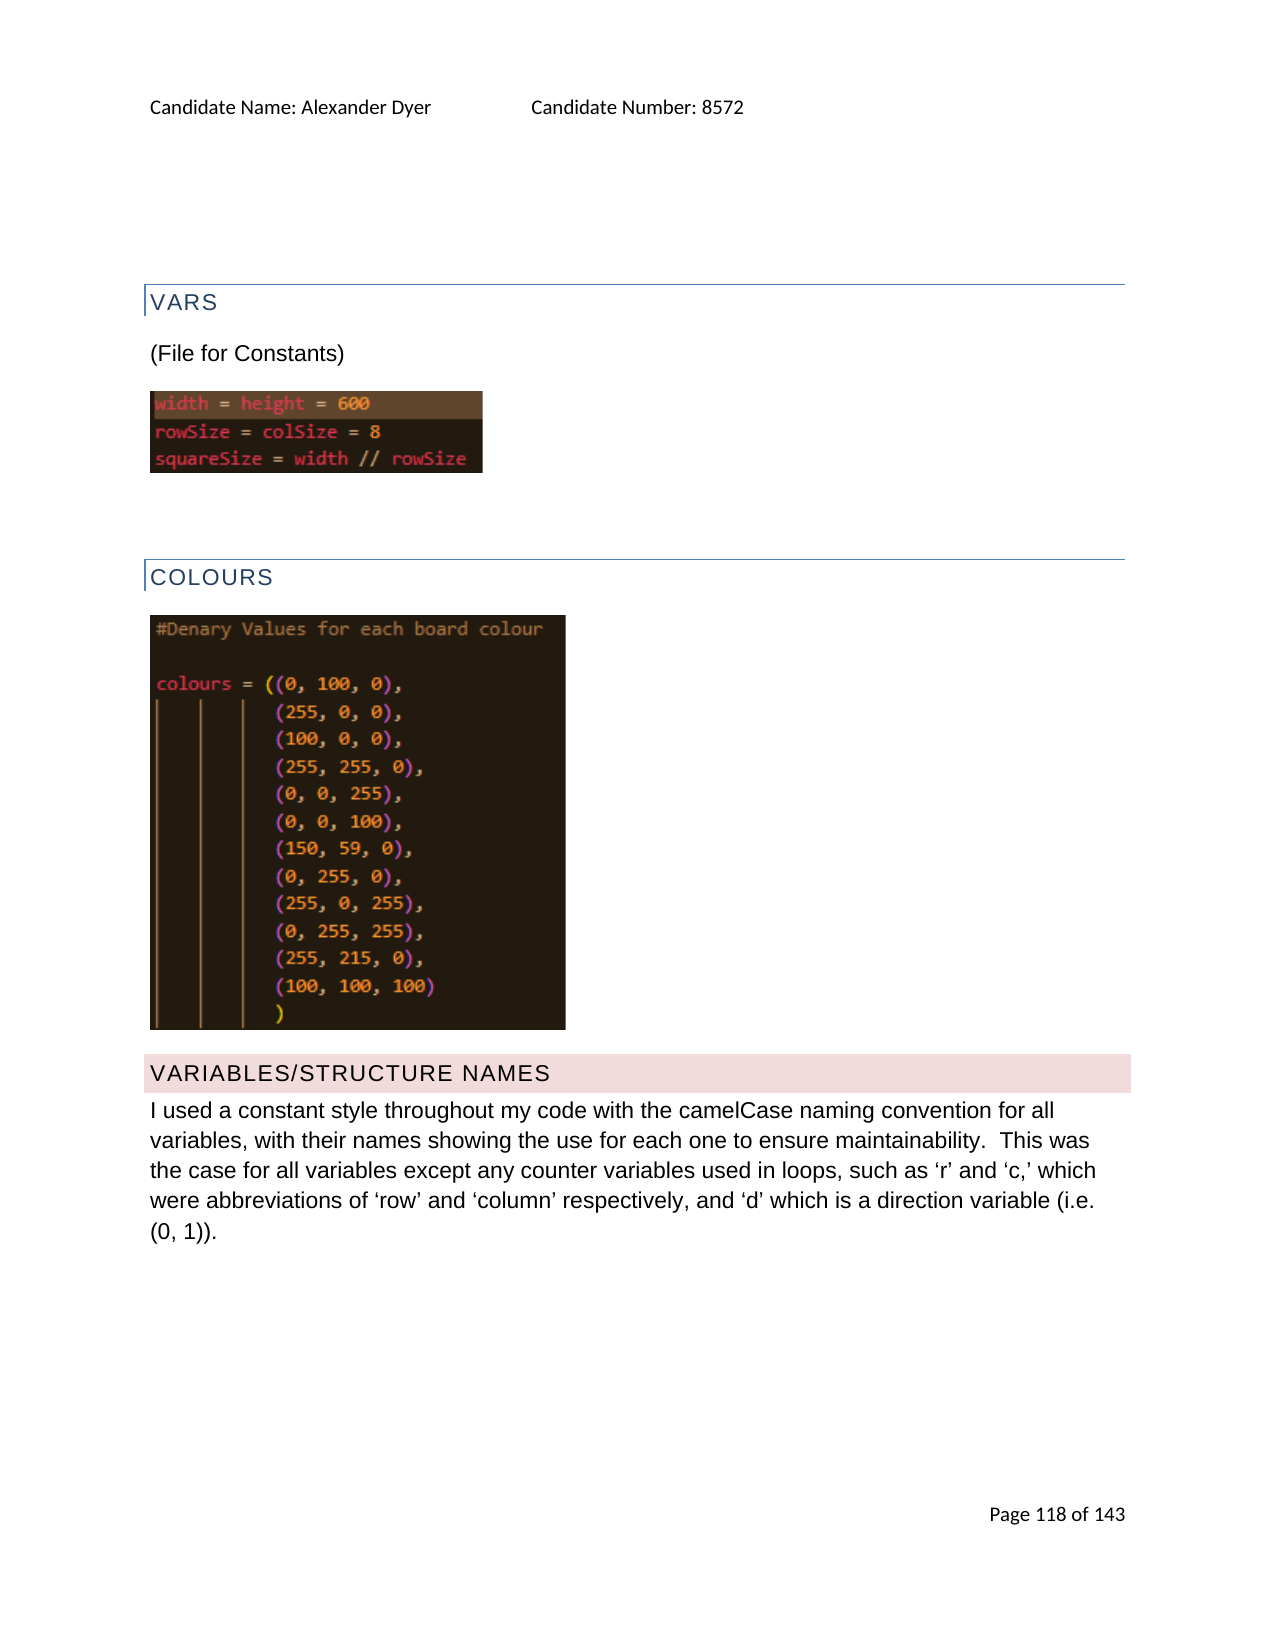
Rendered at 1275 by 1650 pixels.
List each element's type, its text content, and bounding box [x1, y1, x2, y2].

subtitle Colours [146, 560, 1125, 591]
picture [150, 391, 483, 473]
picture [150, 615, 566, 1030]
subtitle Vars [146, 285, 1125, 316]
subtitle Variables/Structure Names [150, 1060, 1125, 1087]
text (File for Constants) [150, 340, 1125, 367]
text I used a constant style throughout my code with the camelCase naming convention for all variables, with their names showing the use for each one to ensure maintainability. This was the case for all variables except any counter variables used in loops, such as ‘r’ and ‘c,’ which were abbreviations of ‘row’ and ‘column’ respectively, and ‘d’ which is a direction variable (i.e. (0, 1)). [150, 1097, 1125, 1244]
